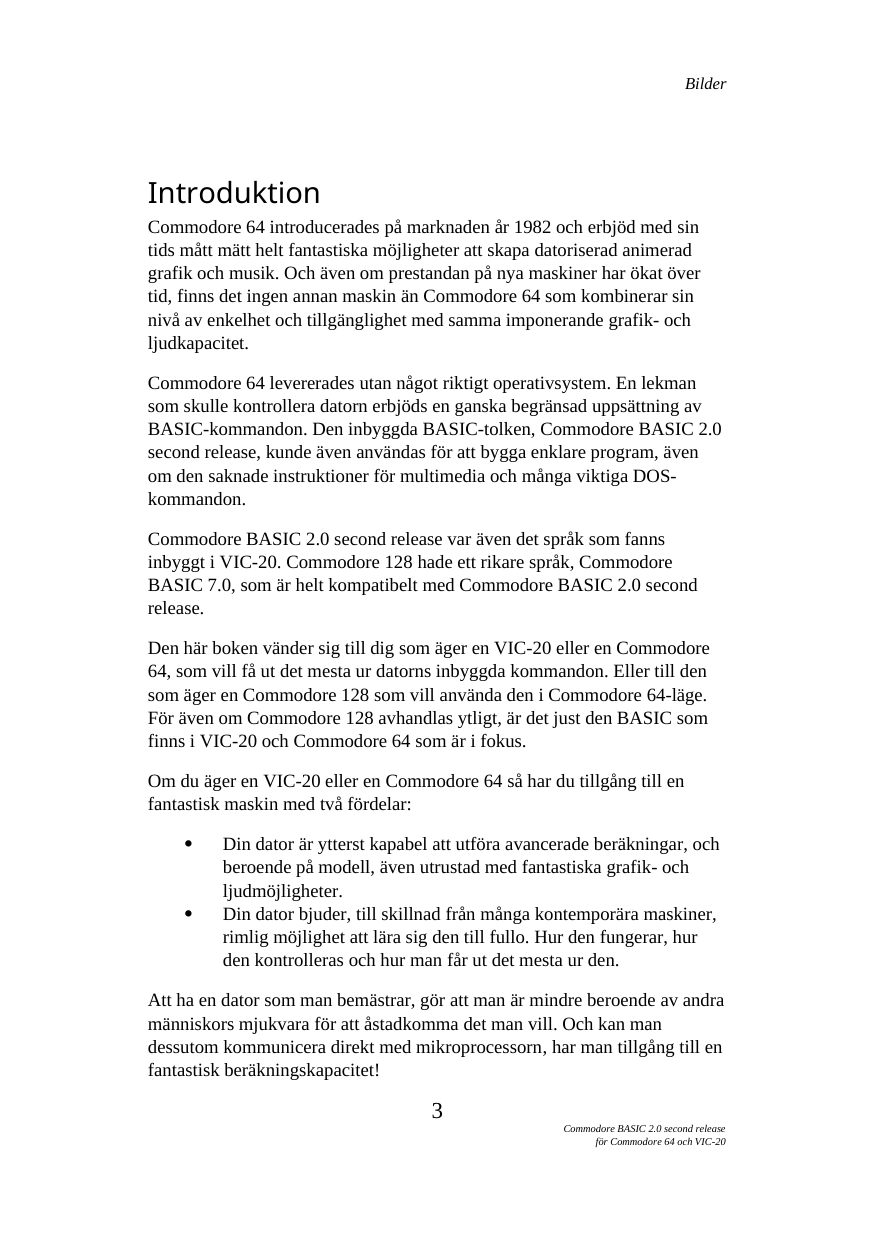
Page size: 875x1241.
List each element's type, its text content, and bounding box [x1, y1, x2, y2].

text Commodore 64 introducerades på marknaden år 1982 och erbjöd med sin tids mått mätt helt fantastiska möjligheter att skapa datoriserad animerad grafik och musik. Och även om prestandan på nya maskiner har ökat över tid, finns det ingen annan maskin än Commodore 64 som kombinerar sin nivå av enkelhet och tillgänglighet med samma imponerande grafik- och ljudkapacitet. [148, 216, 726, 353]
list Din dator är ytterst kapabel att utföra avancerade beräkningar, och beroende på modell, även utrustad med fantastiska grafik- och ljudmöjligheter. [185, 833, 726, 901]
text Att ha en dator som man bemästrar, gör att man är mindre beroende av andra människors mjukvara för att åstadkomma det man vill. Och kan man dessutom kommunicera direkt med mikroprocessorn, har man tillgång till en fantastisk beräkningskapacitet! [148, 989, 726, 1080]
list Din dator bjuder, till skillnad från många kontemporära maskiner, rimlig möjlighet att lära sig den till fullo. Hur den fungerar, hur den kontrolleras och hur man får ut det mesta ur den. [185, 903, 726, 971]
text Commodore BASIC 2.0 second release var även det språk som fanns inbyggt i VIC-20. Commodore 128 hade ett rikare språk, Commodore BASIC 7.0, som är helt kompatibelt med Commodore BASIC 2.0 second release. [148, 528, 726, 619]
text Commodore 64 levererades utan något riktigt operativsystem. En lekman som skulle kontrollera datorn erbjöds en ganska begränsad uppsättning av BASIC-kommandon. Den inbyggda BASIC-tolken, Commodore BASIC 2.0 second release, kunde även användas för att bygga enklare program, även om den saknade instruktioner för multimedia och många viktiga DOS-kommandon. [148, 372, 726, 509]
text Den här boken vänder sig till dig som äger en VIC-20 eller en Commodore 64, som vill få ut det mesta ur datorns inbyggda kommandon. Eller till den som äger en Commodore 128 som vill använda den i Commodore 64-läge. För även om Commodore 128 avhandlas ytligt, är det just den BASIC som finns i VIC-20 och Commodore 64 som är i fokus. [148, 637, 726, 752]
text Om du äger en VIC-20 eller en Commodore 64 så har du tillgång till en fantastisk maskin med två fördelar: [148, 770, 726, 815]
subtitle Introduktion [148, 173, 726, 212]
